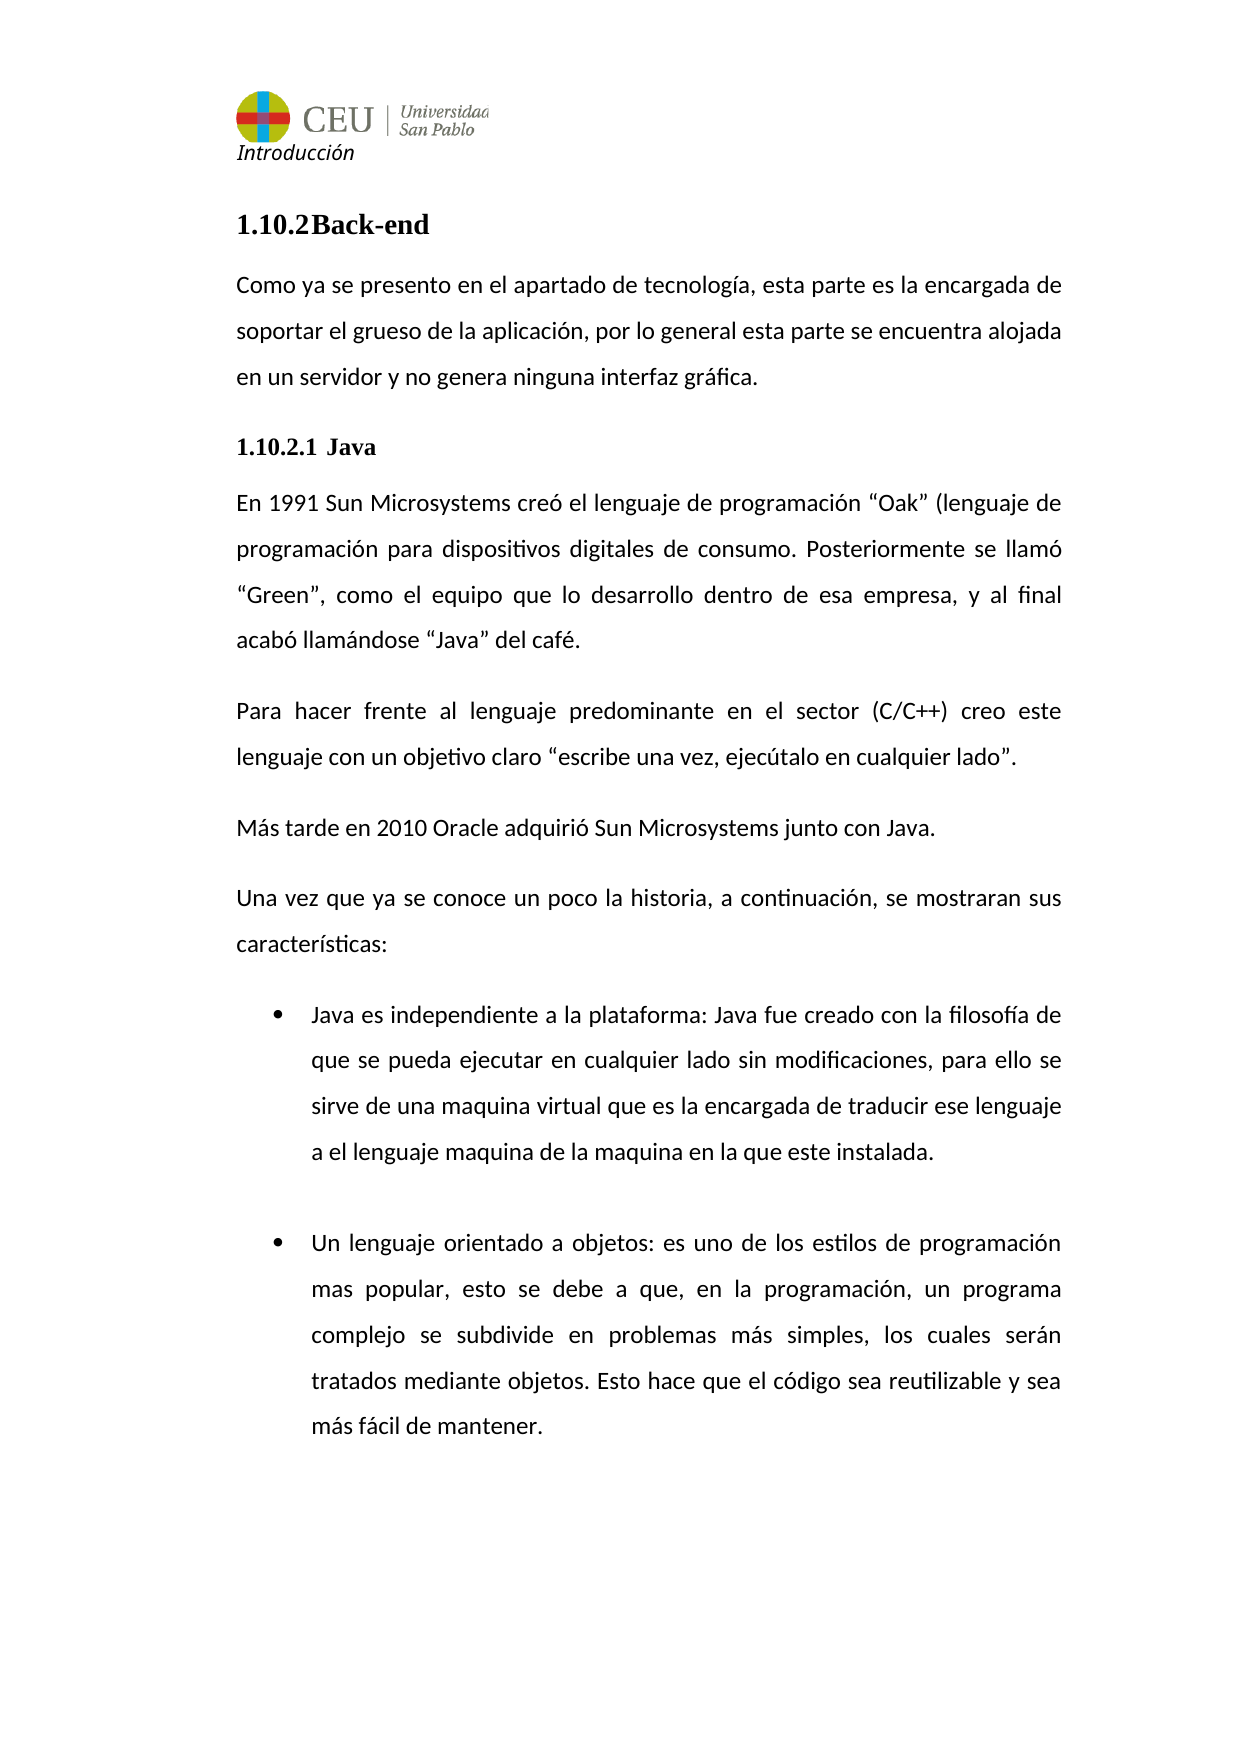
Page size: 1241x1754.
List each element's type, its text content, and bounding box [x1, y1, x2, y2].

text Una vez que ya se conoce un poco la historia, a continuación, se mostraran sus características: [236, 882, 1063, 959]
text Como ya se presento en el apartado de tecnología, esta parte es la encargada de soportar el grueso de la aplicación, por lo general esta parte se encuentra alojada en un servidor y no genera ninguna interfaz gráfica. [236, 269, 1063, 392]
picture [235, 89, 489, 143]
text Más tarde en 2010 Oracle adquirió Sun Microsystems junto con Java. [236, 812, 1063, 842]
subtitle Java [236, 432, 1063, 461]
list Java es independiente a la plataforma: Java fue creado con la filosofía de que se pueda ejecutar en cualquier lado sin modificaciones, para ello se sirve de una maquina virtual que es la encargada de traducir ese lenguaje a el lenguaje maquina de la maquina en la que este instalada. [274, 999, 1063, 1167]
text En 1991 Sun Microsystems creó el lenguaje de programación “Oak” (lenguaje de programación para dispositivos digitales de consumo. Posteriormente se llamó “Green”, como el equipo que lo desarrollo dentro de esa empresa, y al final acabó llamándose “Java” del café. [236, 487, 1063, 655]
subtitle Back-end [236, 207, 1063, 240]
list Un lenguaje orientado a objetos: es uno de los estilos de programación mas popular, esto se debe a que, en la programación, un programa complejo se subdivide en problemas más simples, los cuales serán tratados mediante objetos. Esto hace que el código sea reutilizable y sea más fácil de mantener. [274, 1228, 1063, 1441]
text Para hacer frente al lenguaje predominante en el sector (C/C++) creo este lenguaje con un objetivo claro “escribe una vez, ejecútalo en cualquier lado”. [236, 695, 1063, 772]
